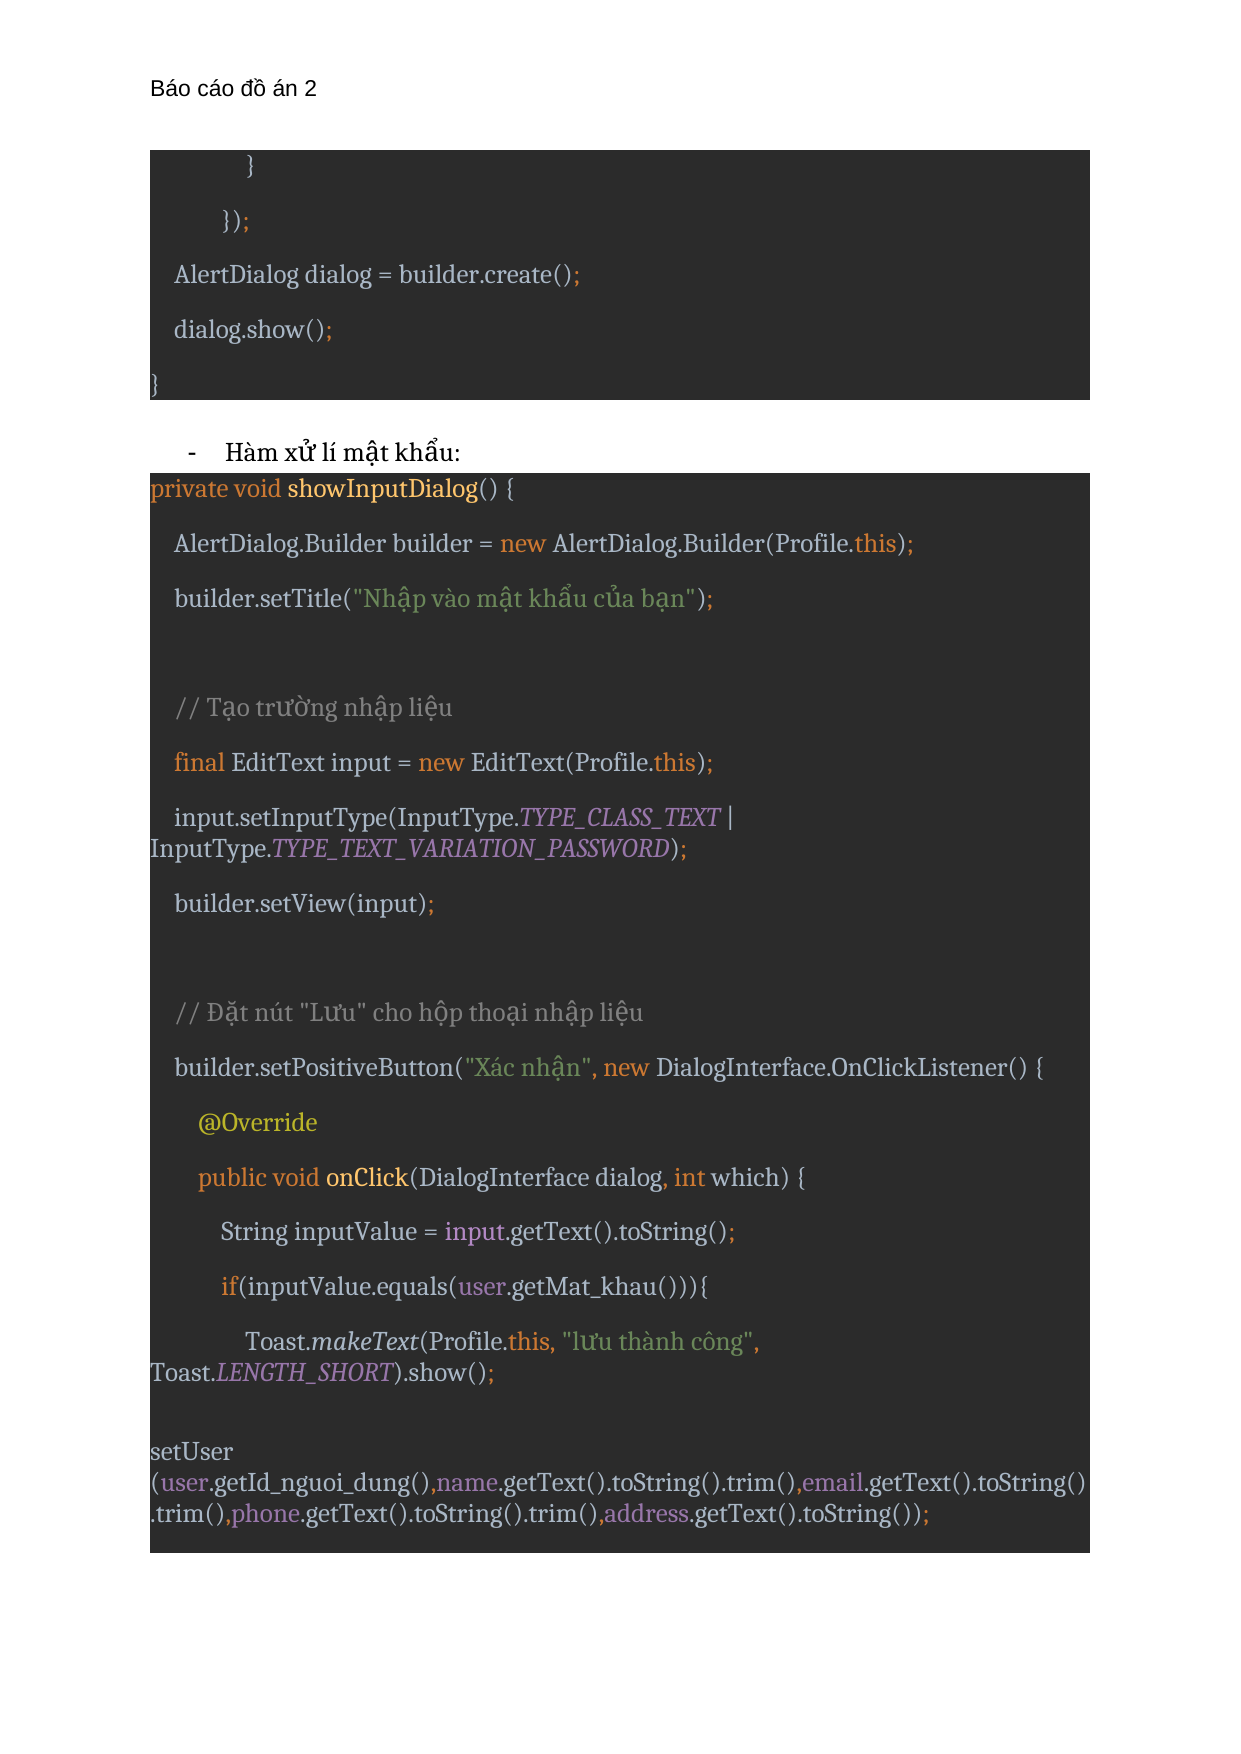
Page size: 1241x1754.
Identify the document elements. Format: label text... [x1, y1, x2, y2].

text setUser(user.getId_nguoi_dung(),name.getText().toString().trim(),email.getText().toString().trim(),phone.getText().toString().trim(),address.getText().toString()); [150, 1412, 1090, 1553]
text input.setInputType(InputType.TYPE_CLASS_TEXT | InputType.TYPE_TEXT_VARIATION_PASSWORD); [150, 802, 1090, 888]
text AlertDialog dialog = builder.create(); [150, 259, 1090, 314]
text public void onClick(DialogInterface dialog, int which) { [150, 1162, 1090, 1216]
text builder.setView(input); [150, 888, 1090, 942]
text String inputValue = input.getText().toString(); [150, 1216, 1090, 1271]
text Toast.makeText(Profile.this, "lưu thành công", Toast.LENGTH_SHORT).show(); [150, 1326, 1090, 1412]
list Hàm xử lí mật khẩu: [187, 436, 1090, 468]
text AlertDialog.Builder builder = new AlertDialog.Builder(Profile.this); [150, 528, 1090, 583]
text } [150, 369, 1090, 400]
text @Override [150, 1107, 1090, 1162]
text builder.setPositiveButton("Xác nhận", new DialogInterface.OnClickListener() { [150, 1052, 1090, 1107]
text // Đặt nút "Lưu" cho hộp thoại nhập liệu [150, 997, 1090, 1052]
text private void showInputDialog() { [150, 473, 1090, 528]
text // Tạo trường nhập liệu [150, 692, 1090, 747]
text dialog.show(); [150, 314, 1090, 369]
text }); [150, 205, 1090, 259]
text builder.setTitle("Nhập vào mật khẩu của bạn"); [150, 583, 1090, 637]
text } [150, 150, 1090, 205]
text if(inputValue.equals(user.getMat_khau())){ [150, 1271, 1090, 1326]
text final EditText input = new EditText(Profile.this); [150, 747, 1090, 802]
